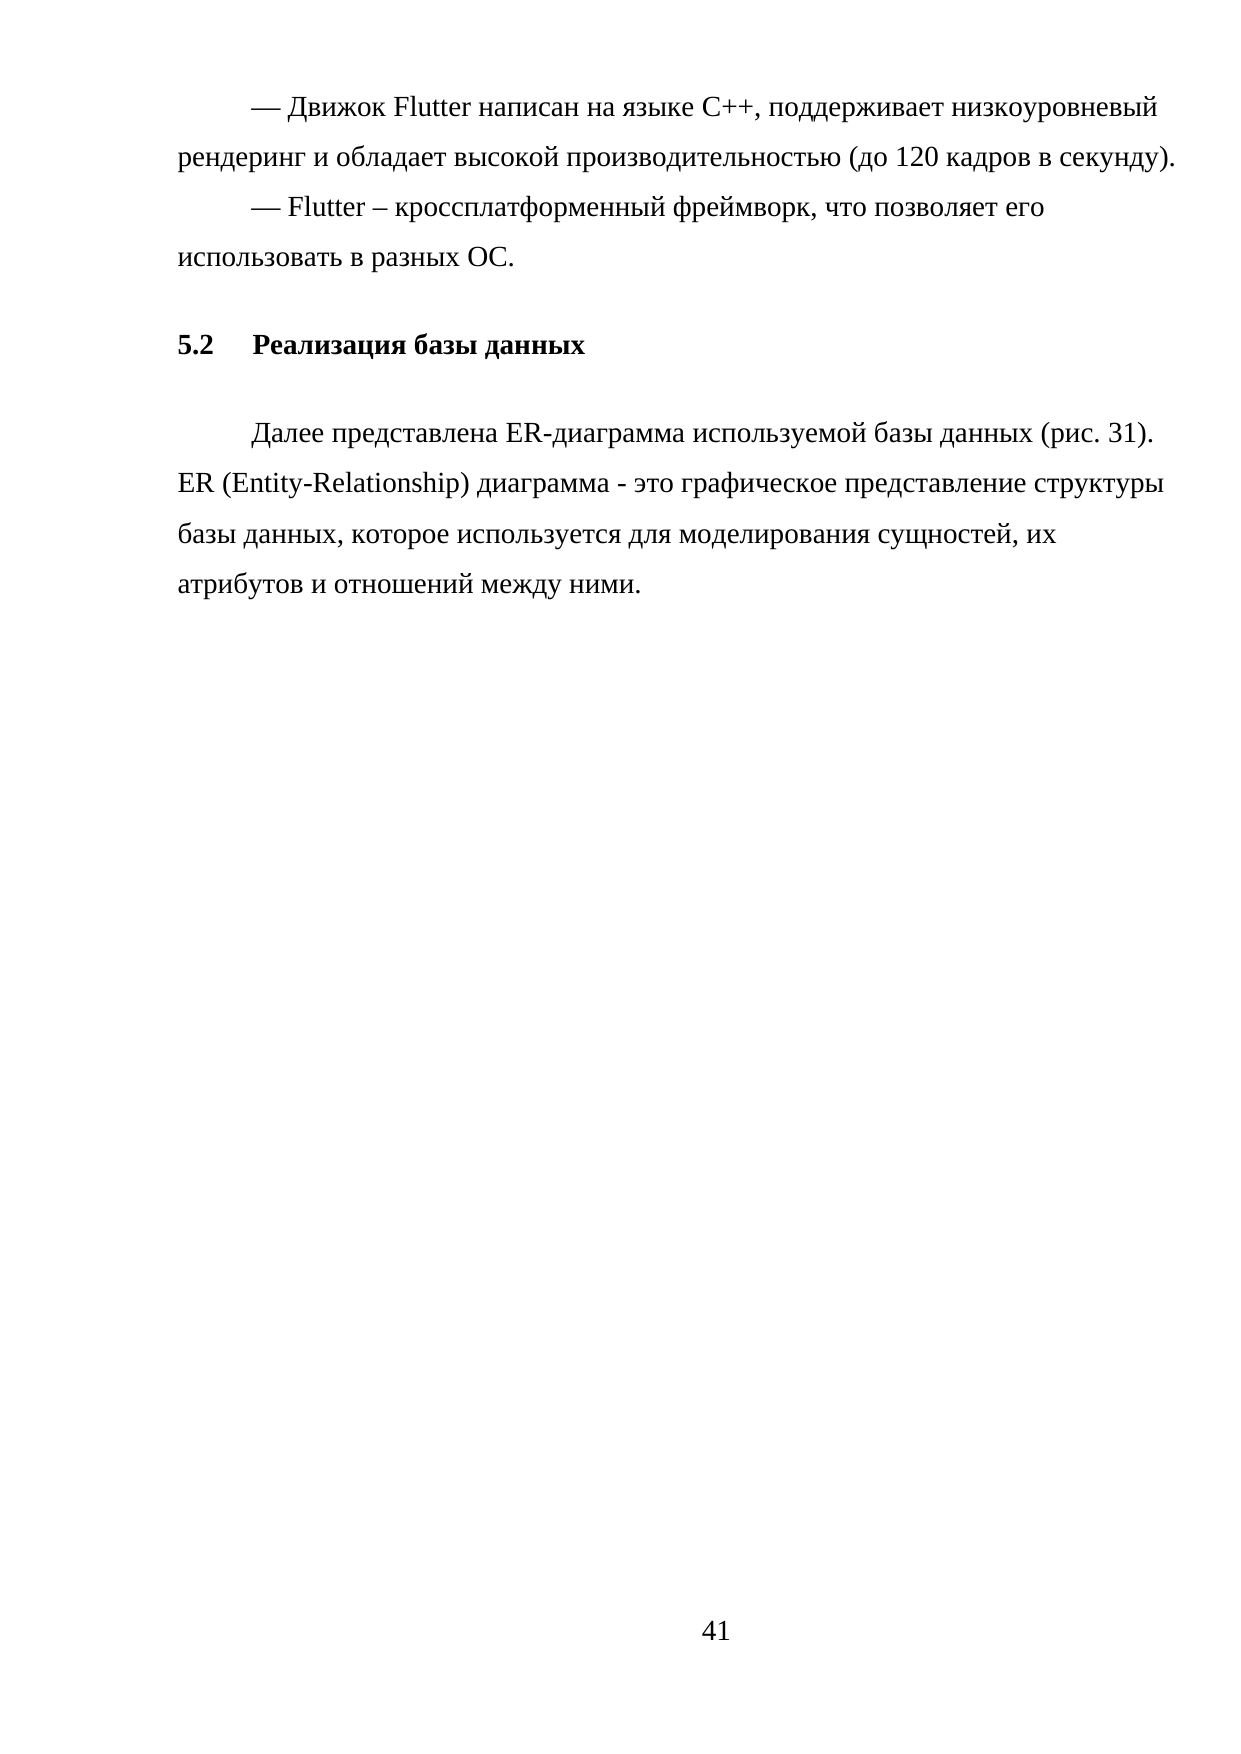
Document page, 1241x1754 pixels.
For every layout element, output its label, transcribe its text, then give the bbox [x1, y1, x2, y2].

subtitle Реализация базы данных [177, 327, 1181, 361]
text Далее представлена ER-диаграмма используемой базы данных (рис. 31). ER (Entity-Relationship) диаграмма - это графическое представление структуры базы данных, которое используется для моделирования сущностей, их атрибутов и отношений между ними. [177, 415, 1181, 600]
text — Flutter – кроссплатформенный фреймворк, что позволяет его использовать в разных ОС. [177, 189, 1181, 273]
text — Движок Flutter написан на языке C++, поддерживает низкоуровневый рендеринг и обладает высокой производительностью (до 120 кадров в секунду). [177, 89, 1181, 172]
